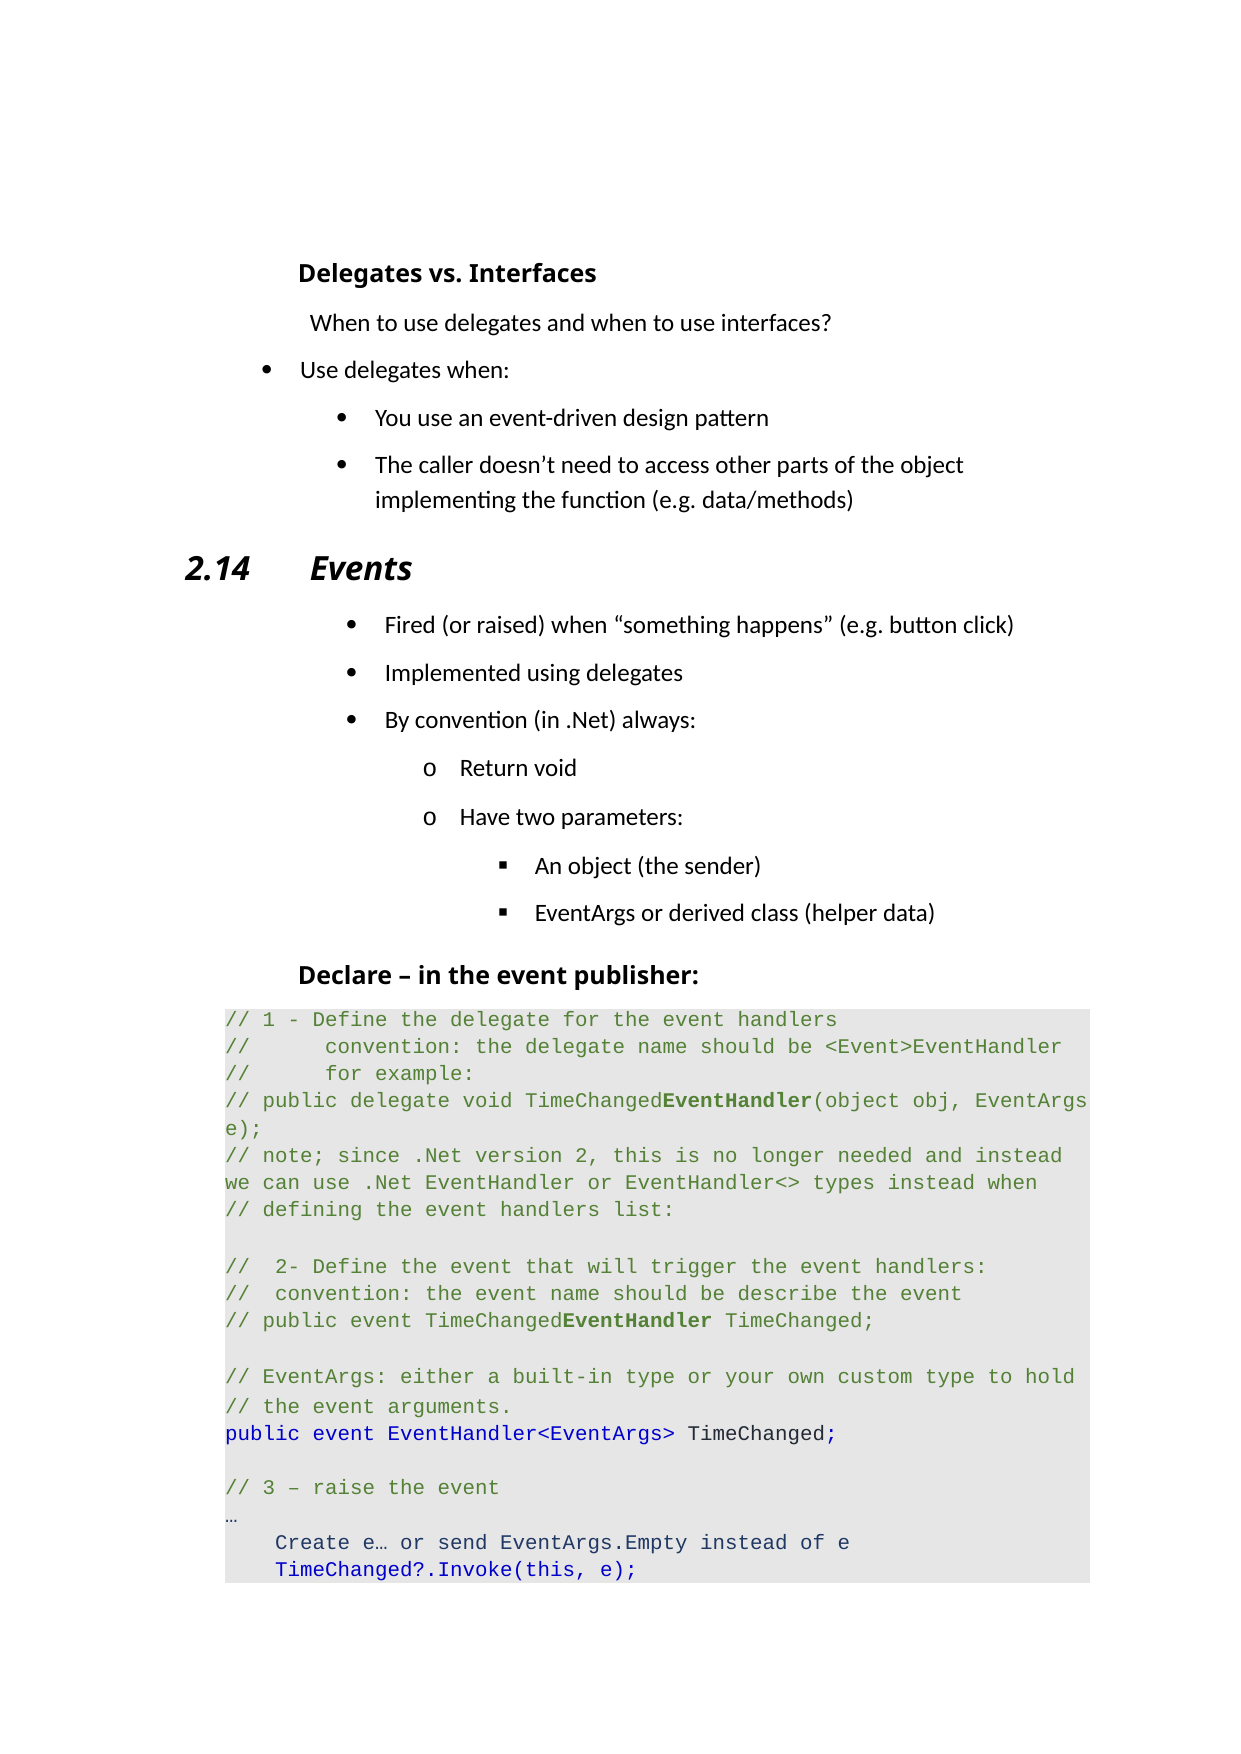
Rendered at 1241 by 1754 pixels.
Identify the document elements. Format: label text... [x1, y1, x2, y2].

list EventArgs or derived class (helper data) [497, 897, 1090, 928]
subtitle Events [185, 545, 1090, 590]
list Fired (or raised) when “something happens” (e.g. button click) [347, 609, 1090, 640]
text When to use delegates and when to use interfaces? [309, 307, 1090, 338]
list Return void [422, 752, 1090, 784]
text // 1 - Define the delegate for the event handlers // convention: the delegate name should be <Event>EventHandler // for example: // public delegate void TimeChangedEventHandler(object obj, EventArgs e); // note; since .Net version 2, this is no longer needed and instead we can use .Net EventHandler or EventHandler<> types instead when // defining the event handlers list: [225, 1009, 1090, 1223]
list Have two parameters: [422, 801, 1090, 833]
list By convention (in .Net) always: [347, 704, 1090, 735]
list An object (the sender) [497, 850, 1090, 880]
text // EventArgs: either a built-in type or your own custom type to hold [225, 1367, 1090, 1390]
list Use delegates when: [262, 355, 1090, 385]
list You use an event-driven design pattern [337, 402, 1090, 433]
subtitle Delegates vs. Interfaces [298, 256, 1090, 289]
text // the event arguments. public event EventHandler<EventArgs> TimeChanged; // 3 – raise the event … Create e… or send EventArgs.Empty instead of e TimeChanged?.Invoke(this, e); [225, 1396, 1090, 1583]
list Implemented using delegates [347, 657, 1090, 687]
list The caller doesn’t need to access other parts of the object implementing the function (e.g. data/methods) [337, 450, 1090, 515]
subtitle Declare – in the event publisher: [298, 957, 1090, 991]
text // 2- Define the event that will trigger the event handlers: // convention: the event name should be describe the event // public event TimeChangedEventHandler TimeChanged; [225, 1228, 1090, 1361]
